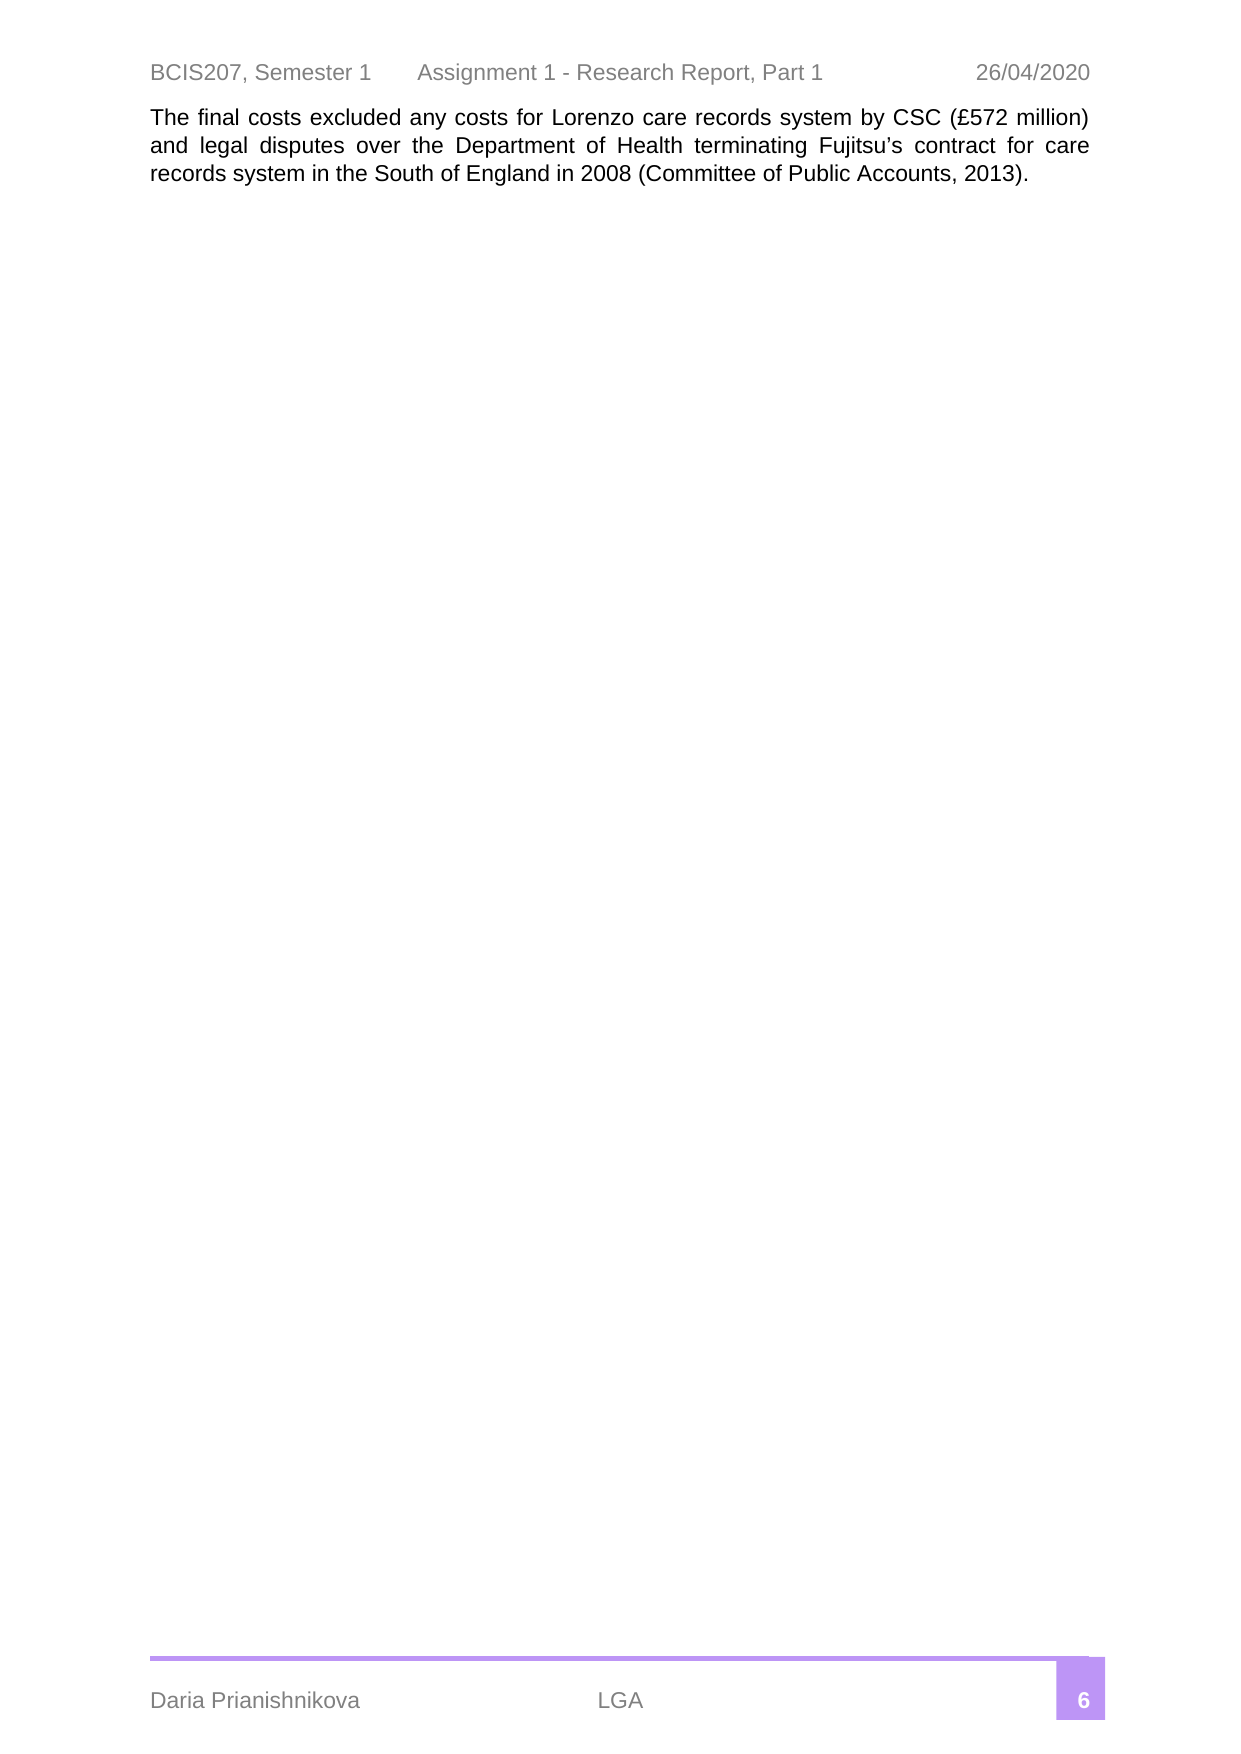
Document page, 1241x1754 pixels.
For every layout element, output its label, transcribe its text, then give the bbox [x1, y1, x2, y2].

text The final costs excluded any costs for Lorenzo care records system by CSC (£572 million) and legal disputes over the Department of Health terminating Fujitsu’s contract for care records system in the South of England in 2008 . [150, 103, 1090, 187]
